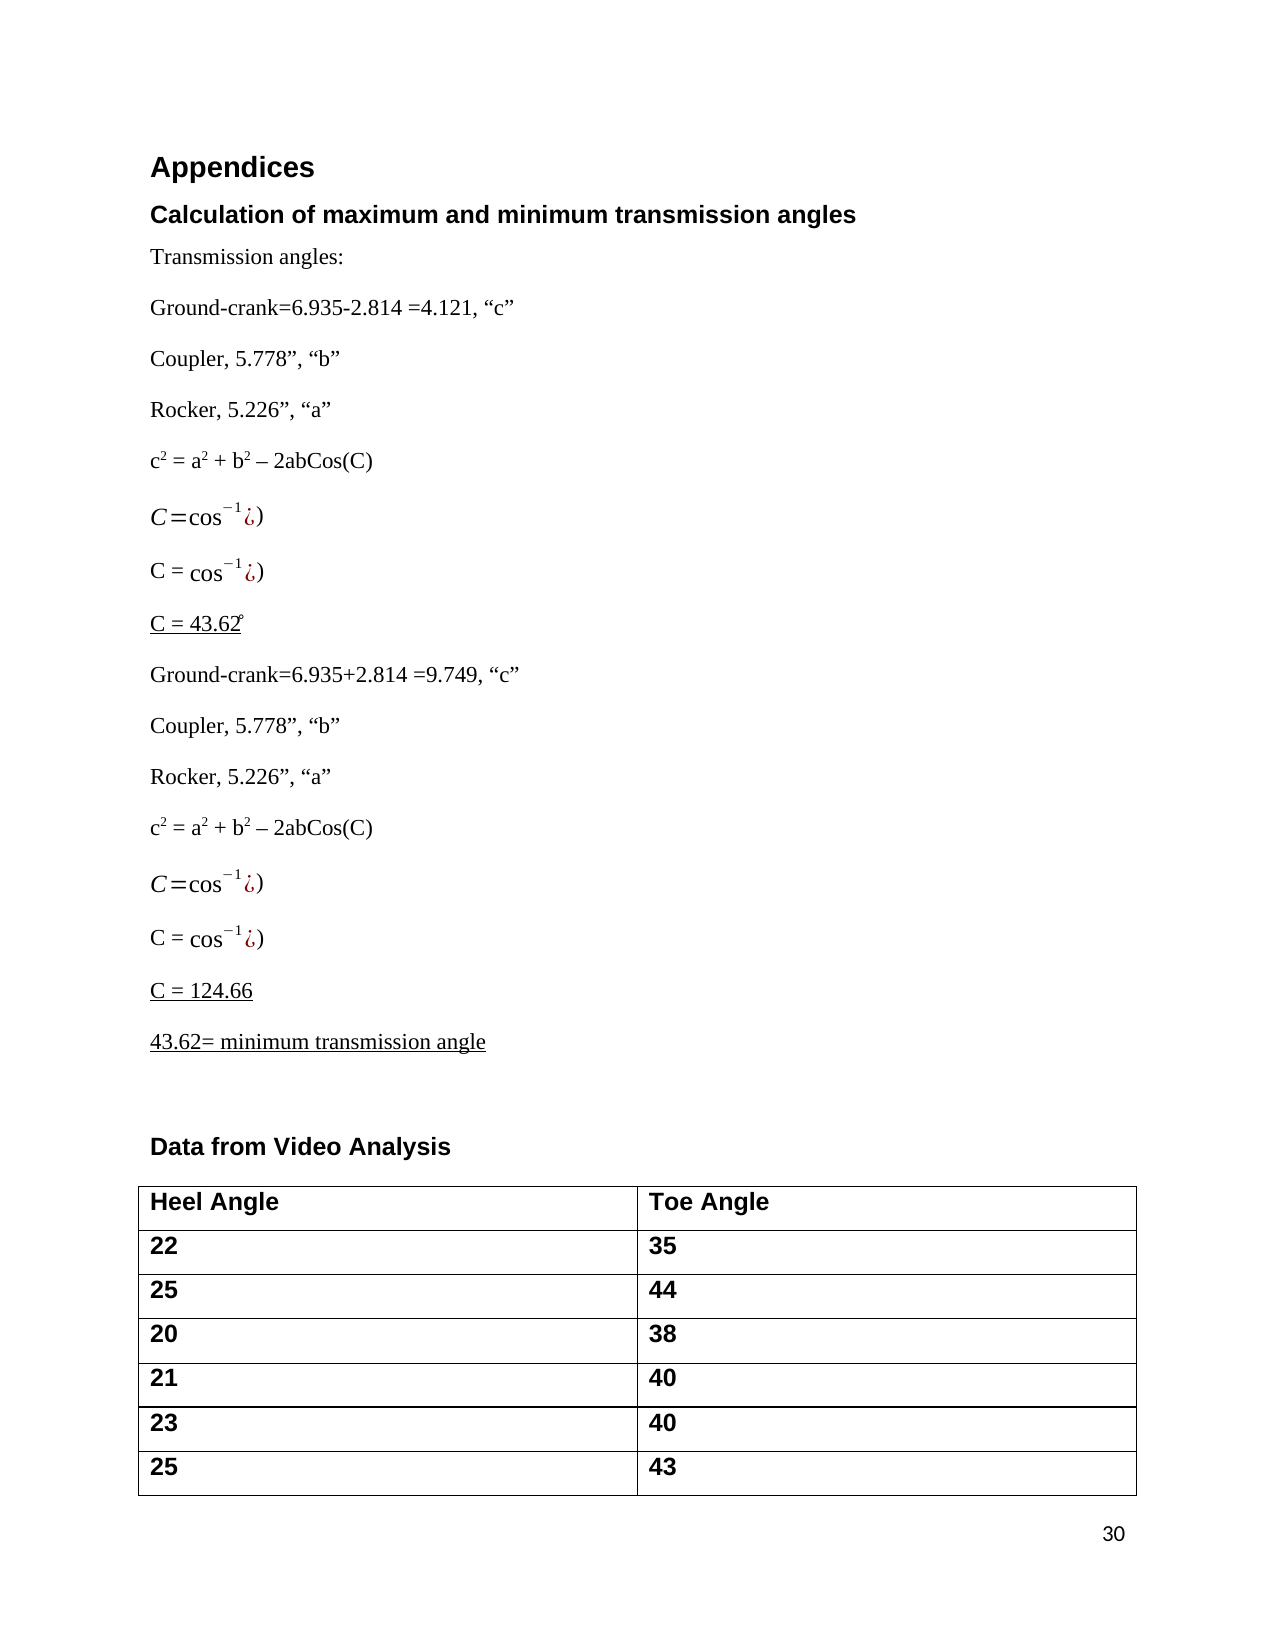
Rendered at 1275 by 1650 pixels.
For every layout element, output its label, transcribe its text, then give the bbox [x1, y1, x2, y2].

text Ground-crank=6.935+2.814 =9.749, “c” [150, 661, 1125, 688]
table_cell 20 [139, 1319, 637, 1362]
text C = 43.62̊ [150, 610, 1125, 637]
text ) [150, 499, 1125, 530]
text Rocker, 5.226”, “a” [150, 397, 1125, 423]
table_header Toe Angle [638, 1187, 1136, 1230]
table_cell 22 [139, 1231, 637, 1274]
table_cell 21 [139, 1364, 637, 1406]
table_cell 35 [638, 1231, 1136, 1274]
text Ground-crank=6.935-2.814 =4.121, “c” [150, 294, 1125, 321]
table_cell 40 [638, 1408, 1136, 1451]
text Coupler, 5.778”, “b” [150, 346, 1125, 372]
text c2 = a2 + b2 – 2abCos(C) [150, 448, 1125, 474]
list Appendices [150, 150, 1125, 183]
text 43.62= minimum transmission angle [150, 1028, 1125, 1054]
table_cell 44 [638, 1275, 1136, 1318]
table_cell 25 [139, 1275, 637, 1318]
table_cell 23 [139, 1408, 637, 1451]
text ) [150, 866, 1125, 897]
text C = ) [150, 921, 1125, 952]
table_cell 43 [638, 1452, 1136, 1494]
text C = 124.66 [150, 977, 1125, 1003]
text Data from Video Analysis [150, 1132, 1125, 1161]
table_header Heel Angle [139, 1187, 637, 1230]
text Transmission angles: [150, 243, 1125, 270]
text Rocker, 5.226”, “a” [150, 763, 1125, 790]
text C = ) [150, 554, 1125, 586]
table_cell 25 [139, 1452, 637, 1494]
text Coupler, 5.778”, “b” [150, 712, 1125, 739]
table_cell 38 [638, 1319, 1136, 1362]
list Calculation of maximum and minimum transmission angles [150, 200, 1125, 229]
table_cell 40 [638, 1364, 1136, 1406]
text c2 = a2 + b2 – 2abCos(C) [150, 814, 1125, 841]
